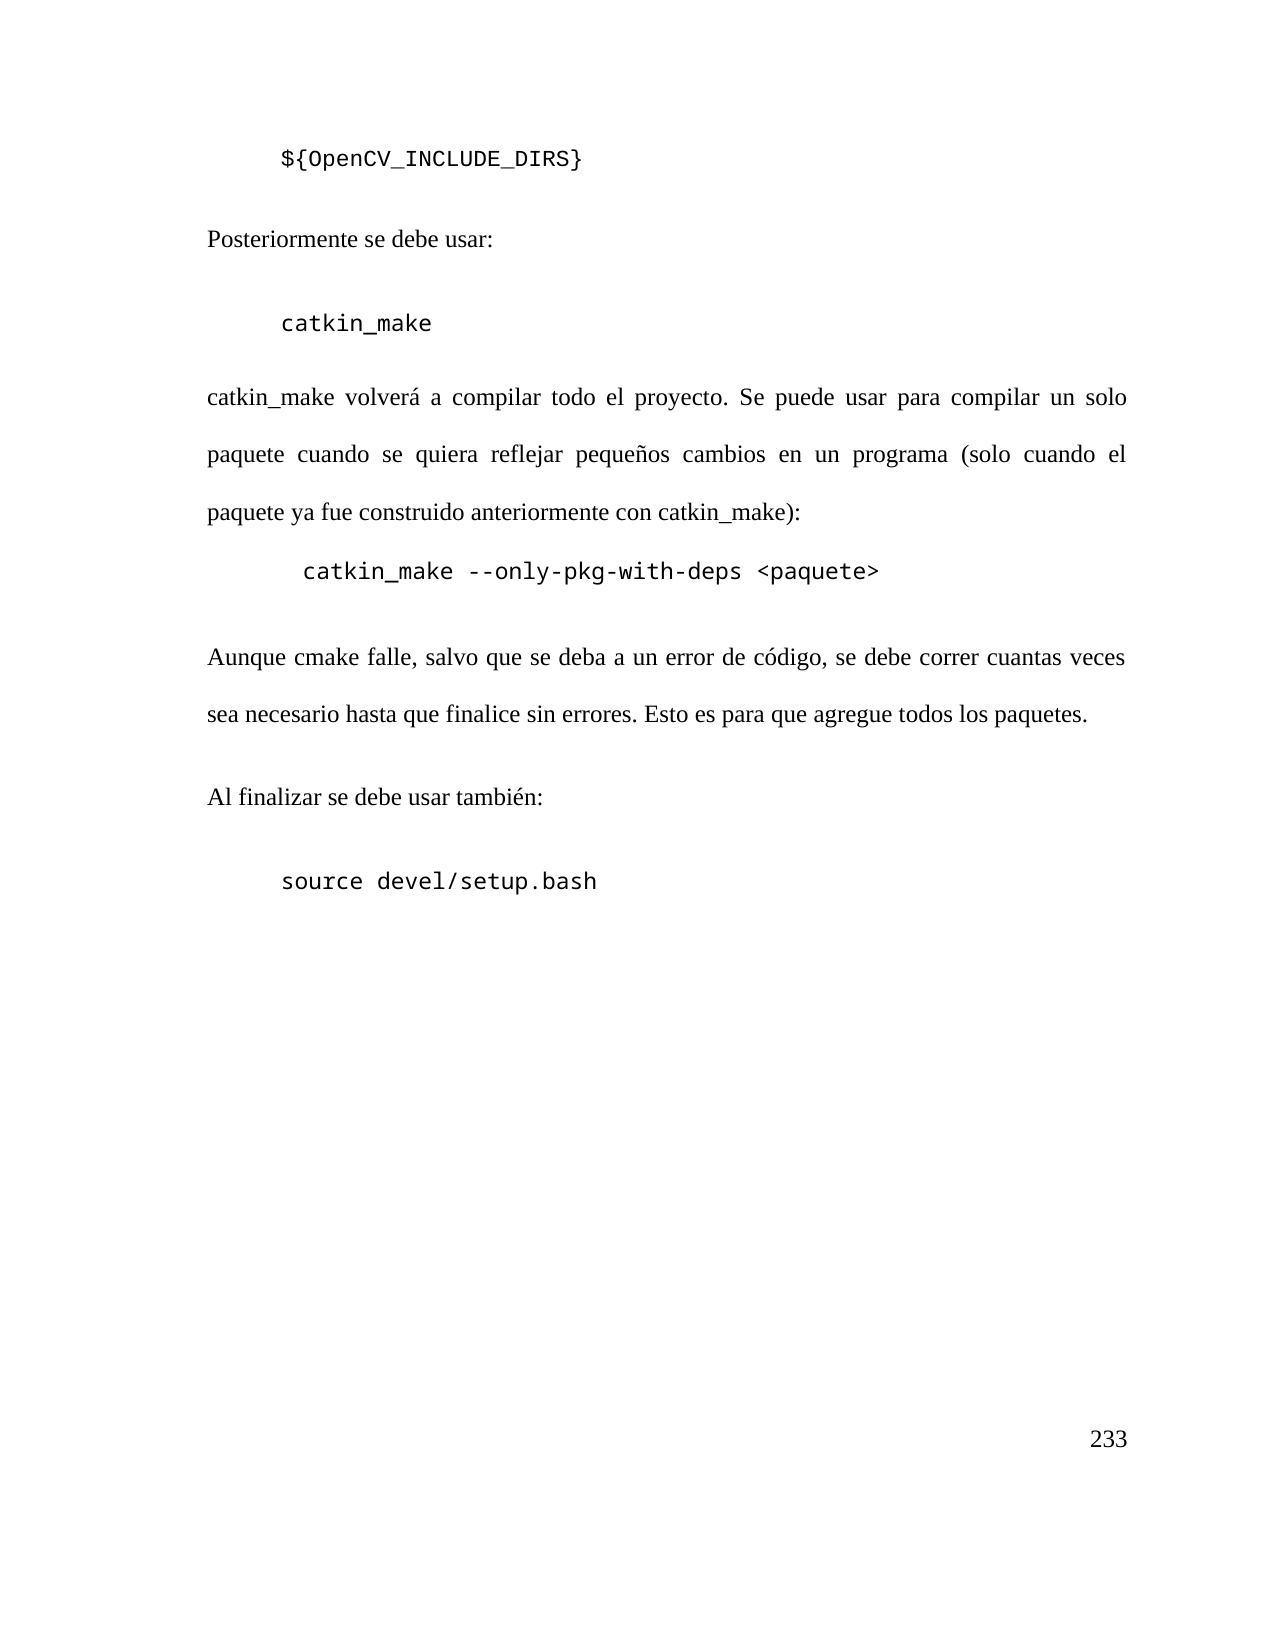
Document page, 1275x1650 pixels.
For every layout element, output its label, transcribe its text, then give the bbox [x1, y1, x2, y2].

text Al finalizar se debe usar también: [207, 782, 1127, 811]
text ${OpenCV_INCLUDE_DIRS} [207, 148, 1127, 174]
text catkin_make --only-pkg-with-deps <paquete> [207, 554, 1127, 586]
text Aunque cmake falle, salvo que se deba a un error de código, se debe correr cuantas veces sea necesario hasta que finalice sin errores. Esto es para que agregue todos los paquetes. [207, 642, 1127, 728]
text Posteriormente se debe usar: [207, 224, 1127, 253]
text source devel/setup.bash [207, 864, 1127, 896]
text catkin_make [207, 307, 1127, 338]
text catkin_make volverá a compilar todo el proyecto. Se puede usar para compilar un solo paquete cuando se quiera reflejar pequeños cambios en un programa (solo cuando el paquete ya fue construido anteriormente con catkin_make): [207, 382, 1127, 526]
